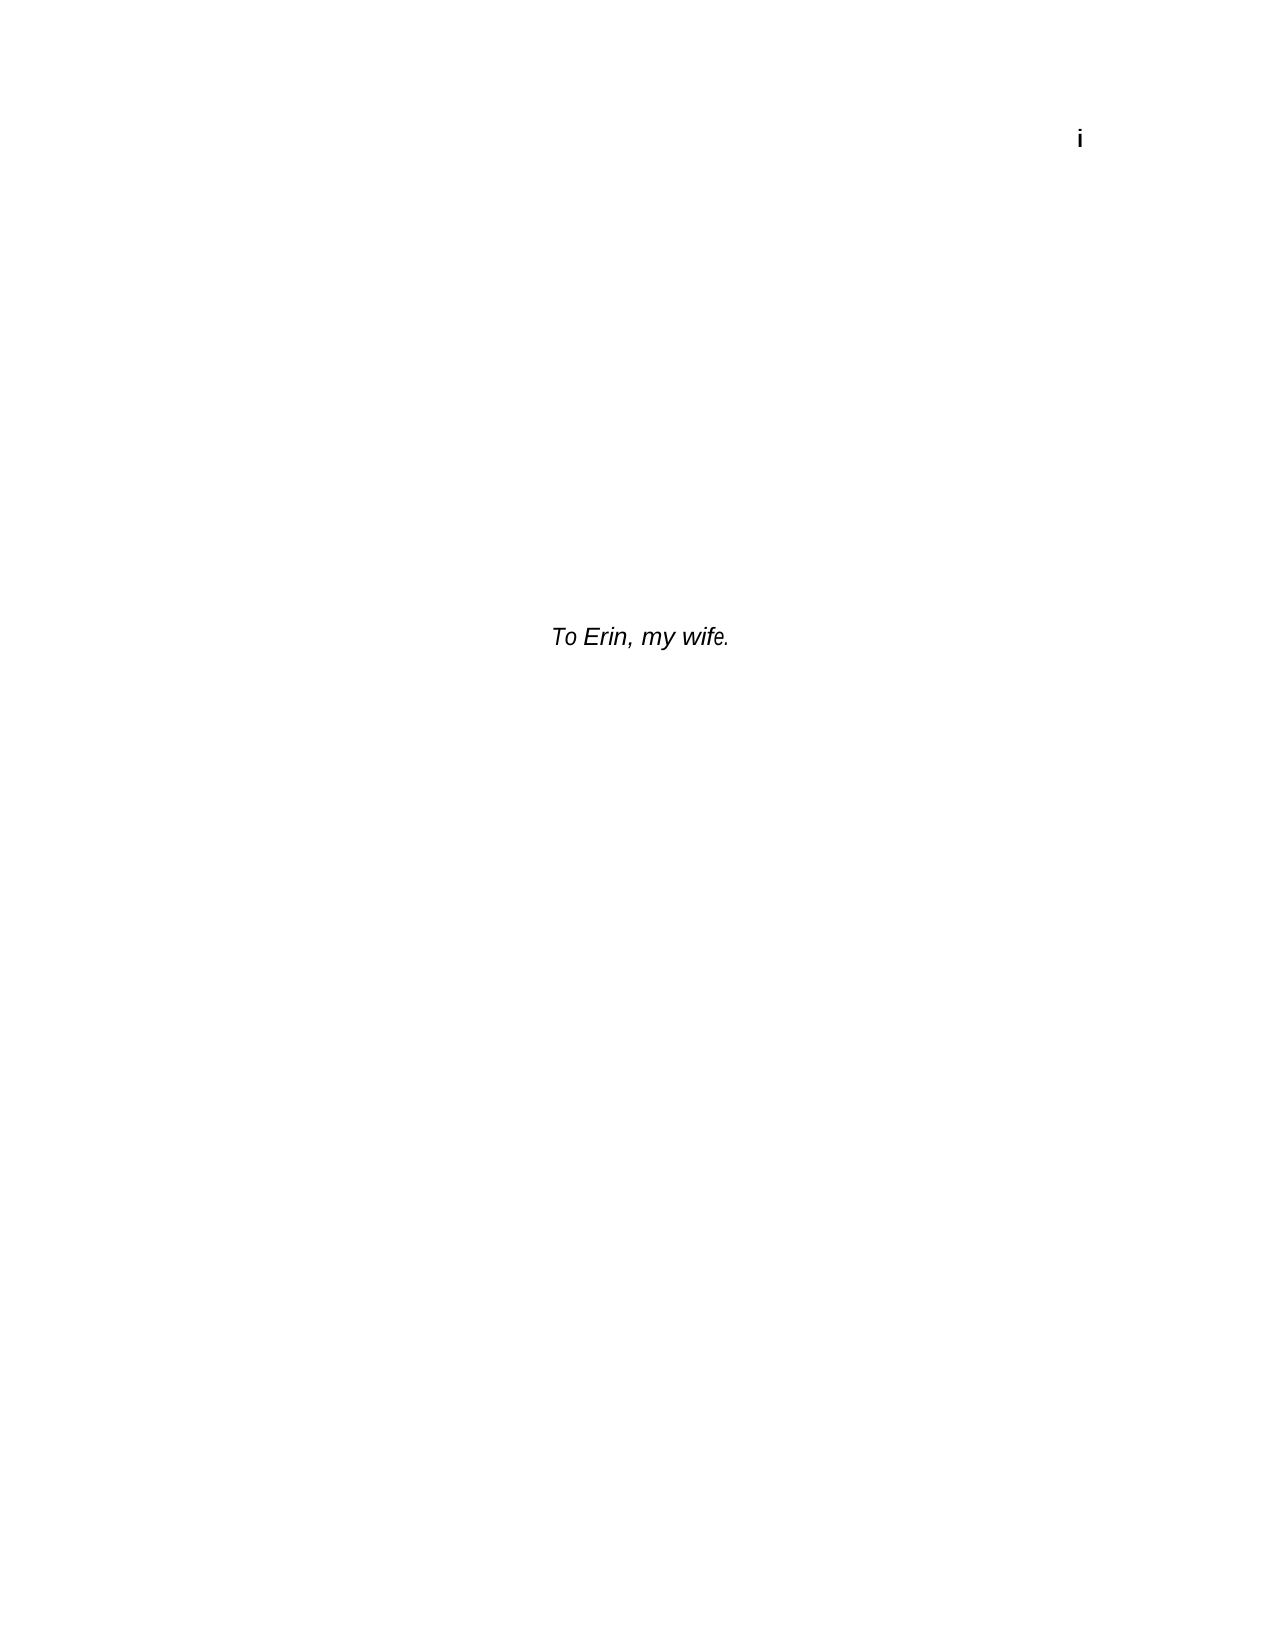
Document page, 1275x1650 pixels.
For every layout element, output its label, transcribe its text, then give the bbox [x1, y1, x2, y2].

text To Erin, my wife. [548, 622, 732, 651]
